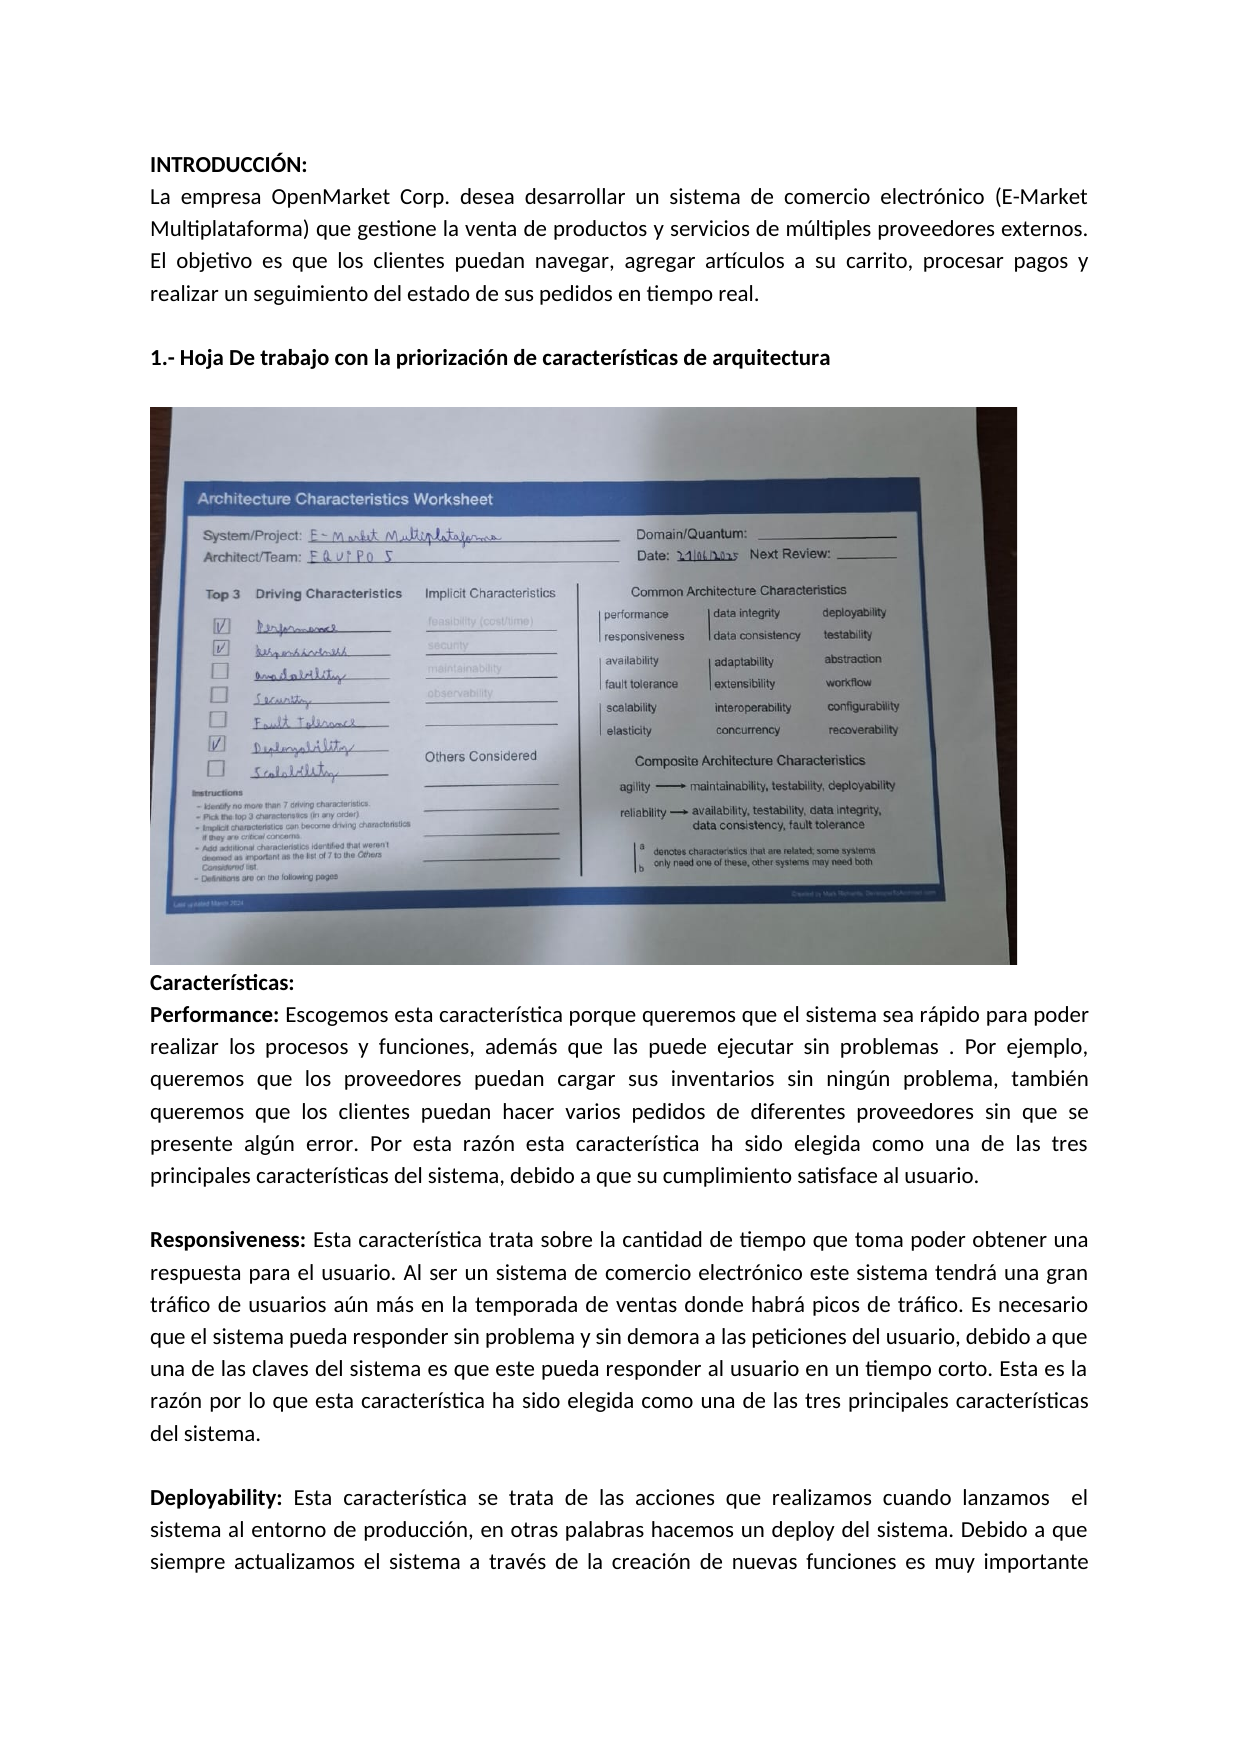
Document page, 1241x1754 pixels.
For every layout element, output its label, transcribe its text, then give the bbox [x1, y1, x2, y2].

text Performance: Escogemos esta característica porque queremos que el sistema sea rápido para poder realizar los procesos y funciones, además que las puede ejecutar sin problemas . Por ejemplo, queremos que los proveedores puedan cargar sus inventarios sin ningún problema, también queremos que los clientes puedan hacer varios pedidos de diferentes proveedores sin que se presente algún error. Por esta razón esta característica ha sido elegida como una de las tres principales características del sistema, debido a que su cumplimiento satisface al usuario. [150, 1000, 1090, 1189]
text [150, 1483, 1090, 1575]
text Características: [150, 968, 1090, 996]
text Responsiveness: Esta característica trata sobre la cantidad de tiempo que toma poder obtener una respuesta para el usuario. Al ser un sistema de comercio electrónico este sistema tendrá una gran tráfico de usuarios aún más en la temporada de ventas donde habrá picos de tráfico. Es necesario que el sistema pueda responder sin problema y sin demora a las peticiones del usuario, debido a que una de las claves del sistema es que este pueda responder al usuario en un tiempo corto. Esta es la razón por lo que esta característica ha sido elegida como una de las tres principales características del sistema. [150, 1226, 1090, 1447]
picture [150, 407, 1018, 965]
text INTRODUCCIÓN: [150, 150, 1090, 178]
text La empresa OpenMarket Corp. desea desarrollar un sistema de comercio electrónico (E-Market Multiplataforma) que gestione la venta de productos y servicios de múltiples proveedores externos. El objetivo es que los clientes puedan navegar, agregar artículos a su carrito, procesar pagos y realizar un seguimiento del estado de sus pedidos en tiempo real. [150, 182, 1090, 307]
text 1.- Hoja De trabajo con la priorización de características de arquitectura [150, 343, 1090, 371]
